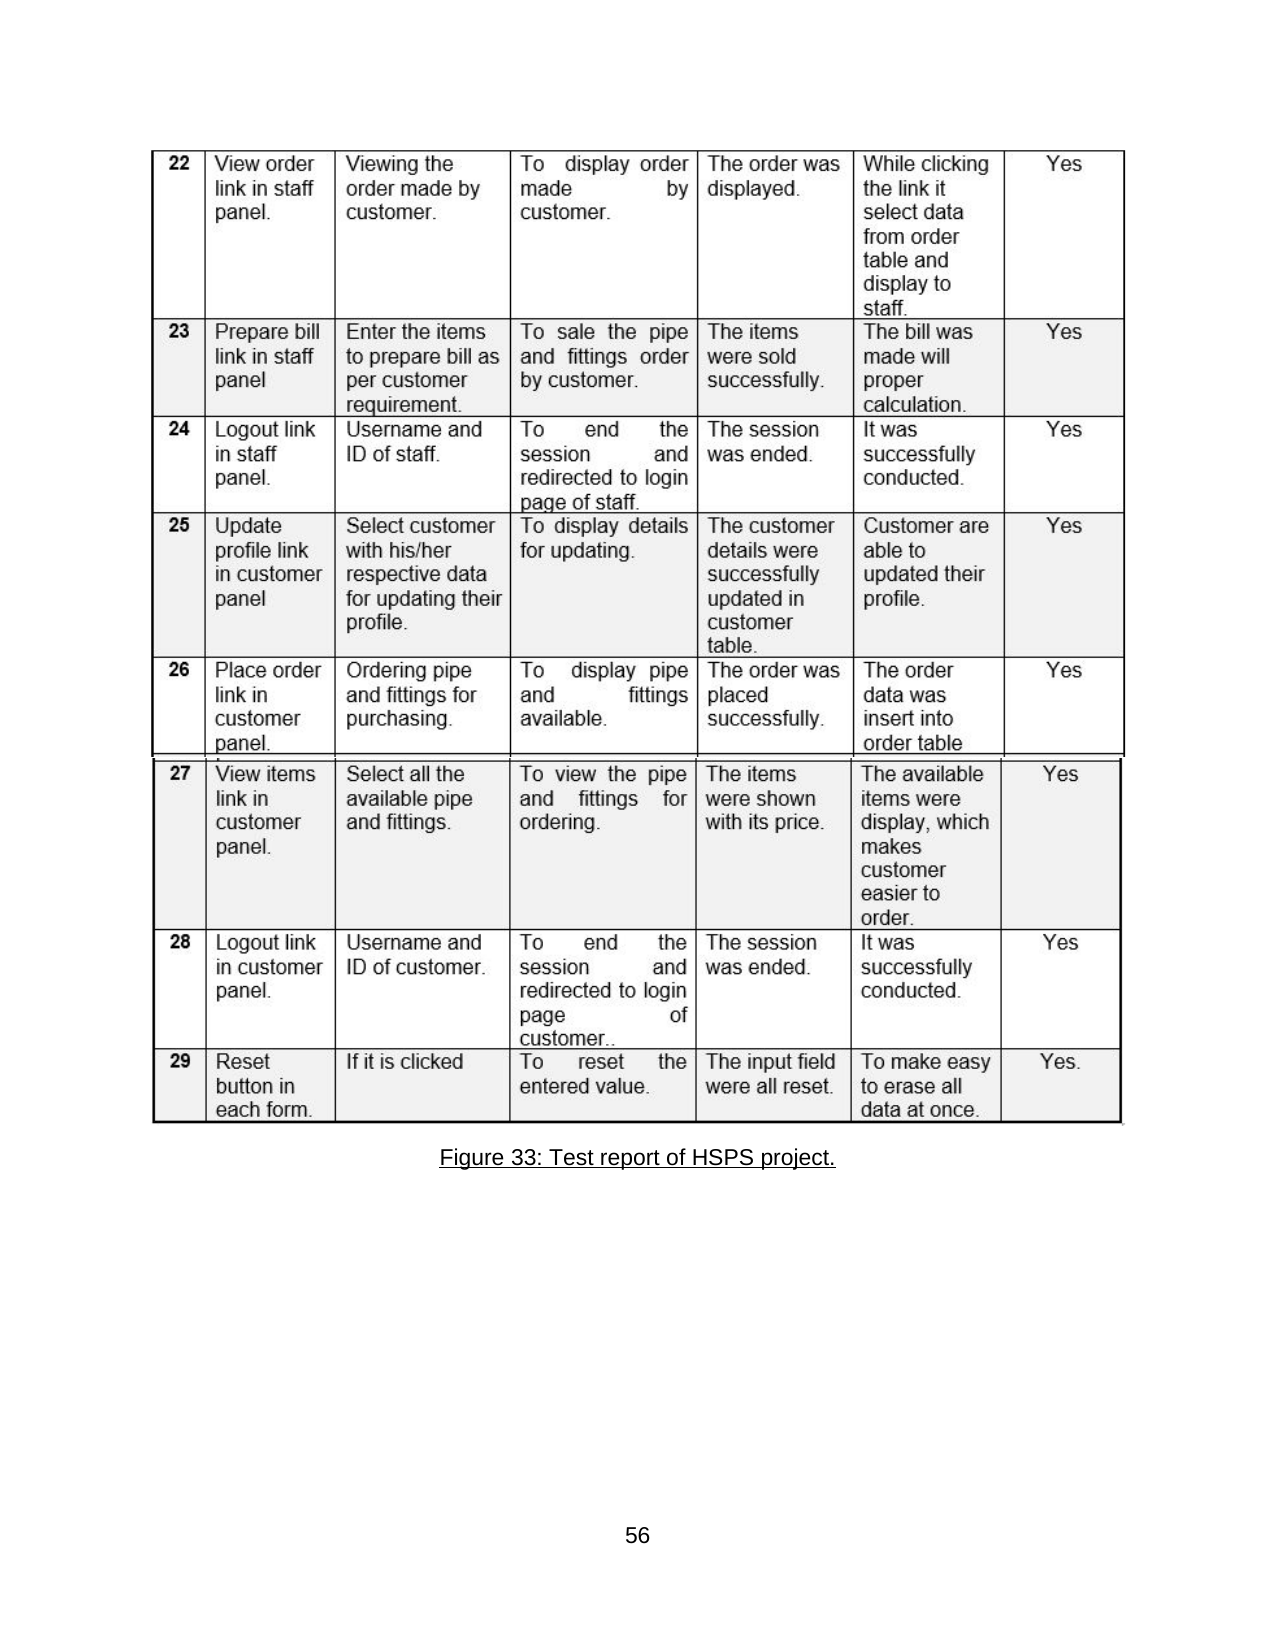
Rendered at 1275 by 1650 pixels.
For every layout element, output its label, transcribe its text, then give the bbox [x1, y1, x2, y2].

picture [150, 758, 1125, 1126]
picture [150, 150, 1125, 757]
text Figure 33: Test report of HSPS project. [150, 1144, 1125, 1170]
